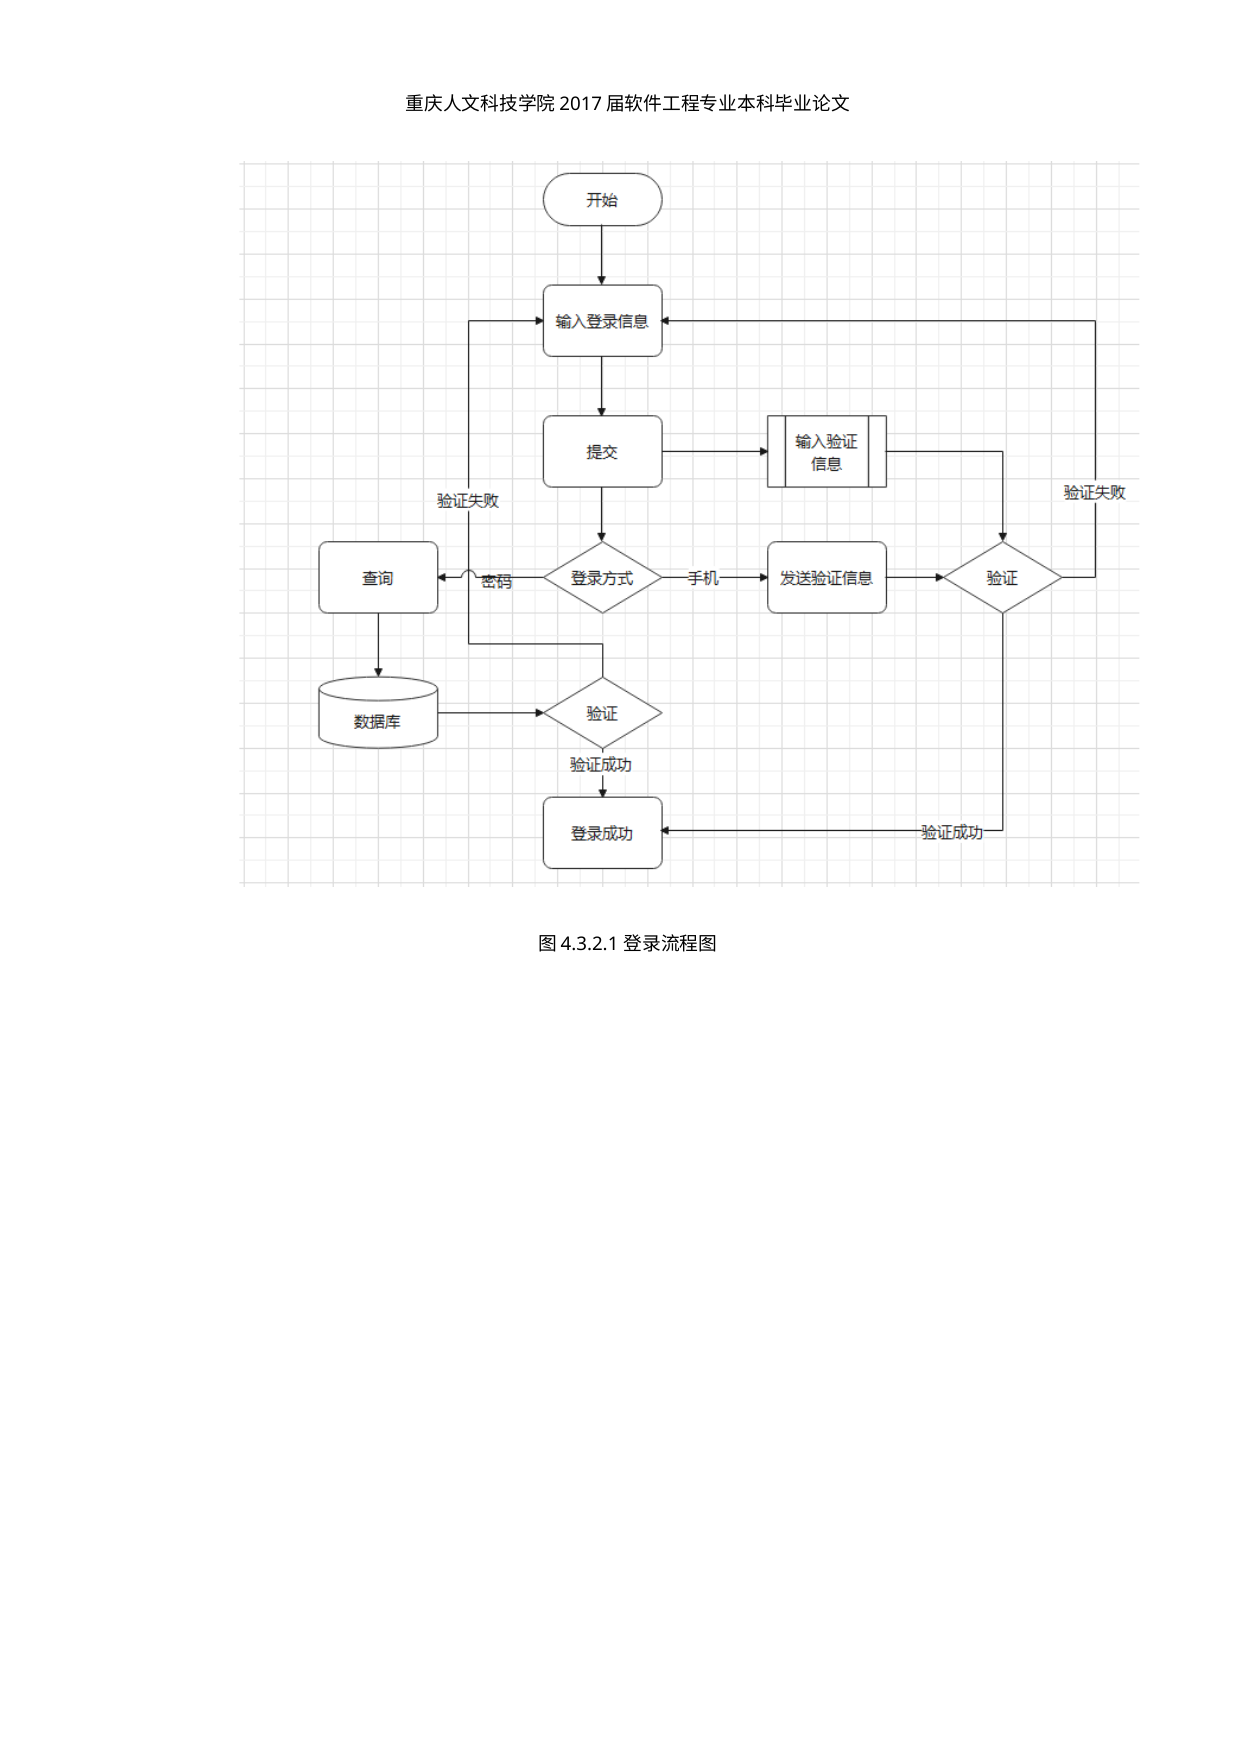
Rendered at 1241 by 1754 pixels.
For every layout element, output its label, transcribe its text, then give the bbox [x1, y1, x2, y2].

text 图4.3.2.1 登录流程图 [202, 926, 1053, 960]
picture [239, 161, 1140, 887]
